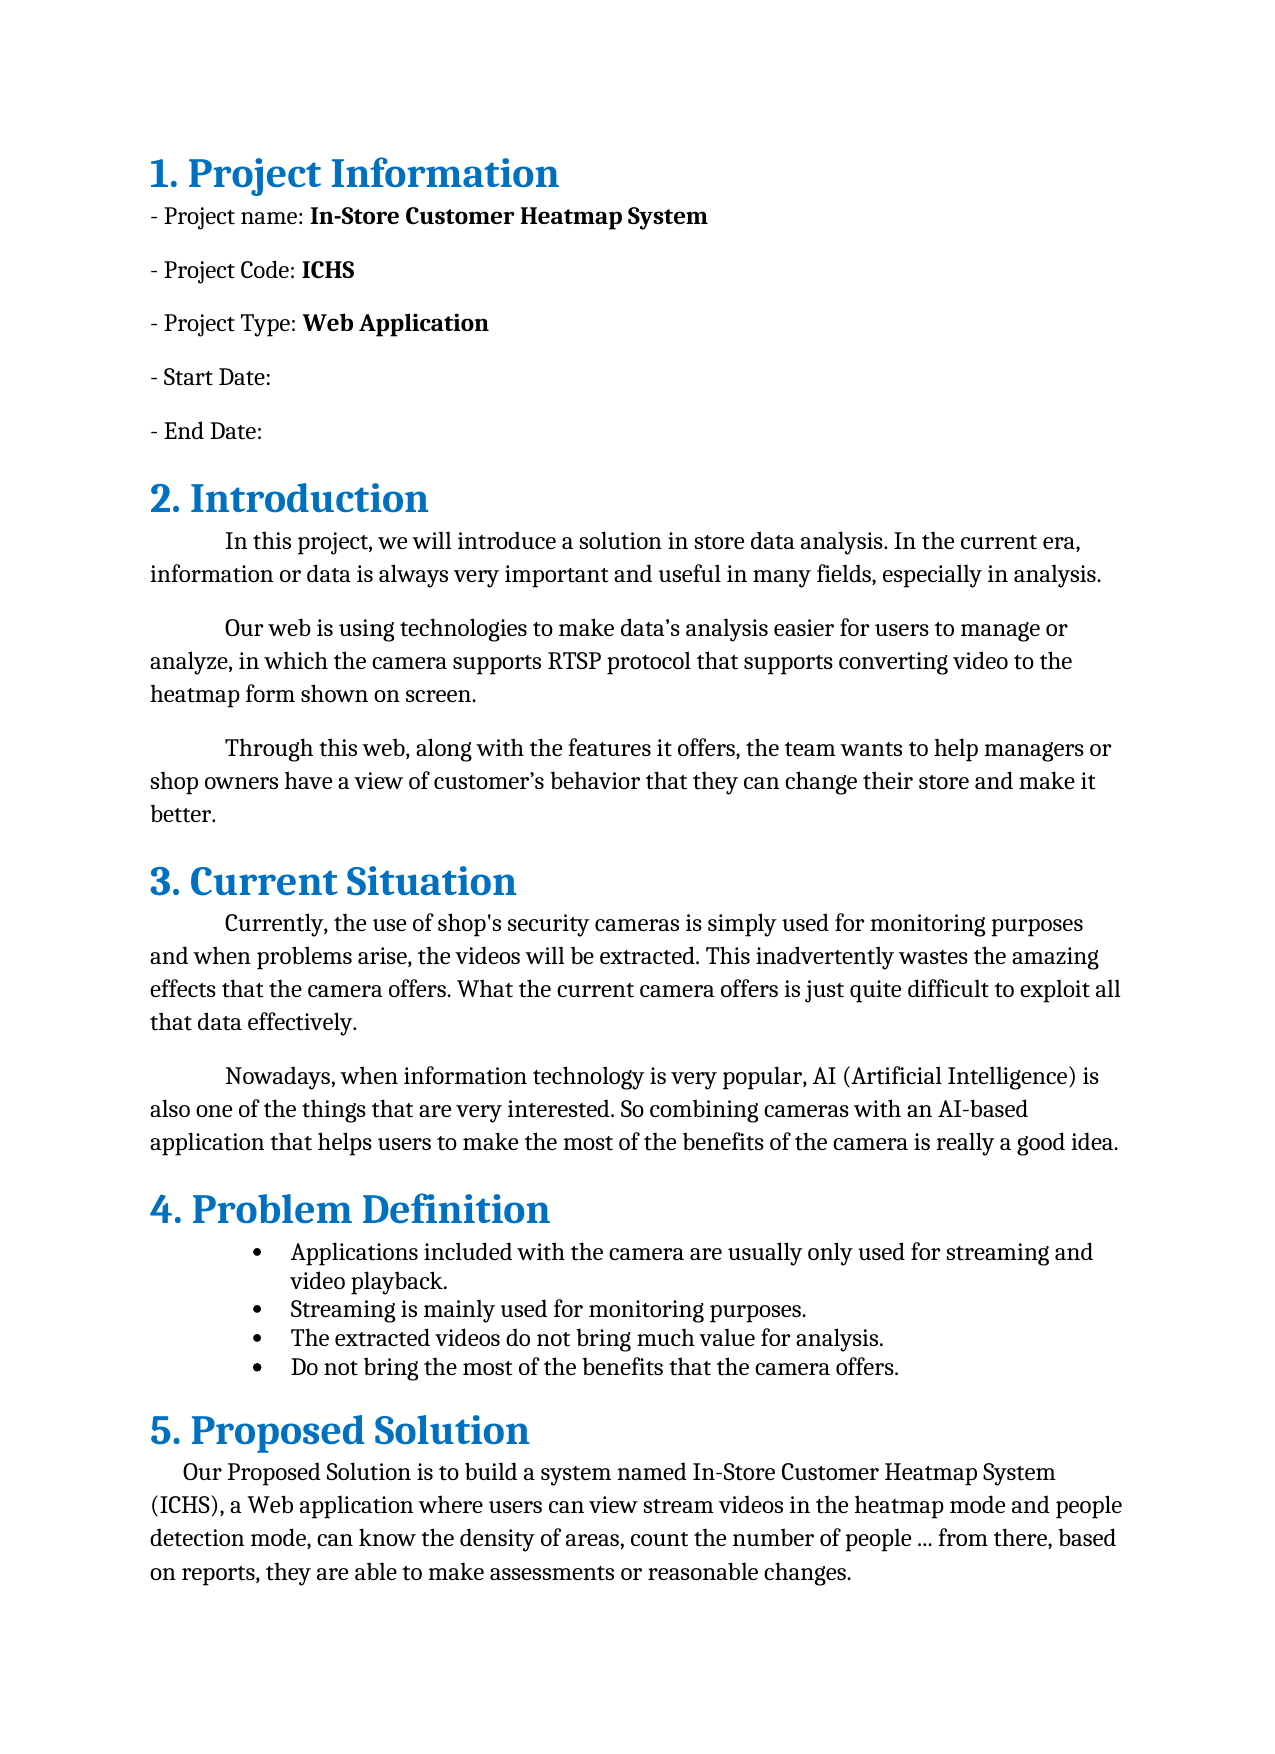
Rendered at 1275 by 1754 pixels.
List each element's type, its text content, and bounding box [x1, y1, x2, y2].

list The extracted videos do not bring much value for analysis. [253, 1324, 1125, 1353]
text Through this web, along with the features it offers, the team wants to help managers or shop owners have a view of customer’s behavior that they can change their store and make it better. [150, 733, 1125, 828]
text In this project, we will introduce a solution in store data analysis. In the current era, information or data is always very important and useful in many fields, especially in analysis. [150, 527, 1125, 588]
subtitle 1. Project Information [150, 150, 1125, 198]
text - End Date: [150, 417, 1125, 446]
text Our web is using technologies to make data’s analysis easier for users to manage or analyze, in which the camera supports RTSP protocol that supports converting video to the heatmap form shown on screen. [150, 614, 1125, 708]
subtitle 4. Problem Definition [150, 1186, 1125, 1234]
text - Start Date: [150, 363, 1125, 392]
text Our Proposed Solution is to build a system named In-Store Customer Heatmap System (ICHS), a Web application where users can view stream videos in the heatmap mode and people detection mode, can know the density of areas, count the number of people ... from there, based on reports, they are able to make assessments or reasonable changes. [150, 1458, 1125, 1586]
list Streaming is mainly used for monitoring purposes. [253, 1295, 1125, 1324]
text - Project Type: Web Application [150, 309, 1125, 338]
subtitle 3. Current Situation [150, 858, 1125, 906]
list Do not bring the most of the benefits that the camera offers. [253, 1353, 1125, 1382]
text - Project Code: ICHS [150, 256, 1125, 284]
list Applications included with the camera are usually only used for streaming and video playback. [253, 1238, 1125, 1295]
subtitle 2. Introduction [150, 475, 1125, 523]
text - Project name: In-Store Customer Heatmap System [150, 202, 1125, 230]
text Currently, the use of shop's security cameras is simply used for monitoring purposes and when problems arise, the videos will be extracted. This inadvertently wastes the amazing effects that the camera offers. What the current camera offers is just quite difficult to exploit all that data effectively. [150, 909, 1125, 1037]
subtitle 5. Proposed Solution [150, 1407, 1125, 1454]
text Nowadays, when information technology is very popular, AI (Artificial Intelligence) is also one of the things that are very interested. So combining cameras with an AI-based application that helps users to make the most of the benefits of the camera is really a good idea. [150, 1062, 1125, 1157]
